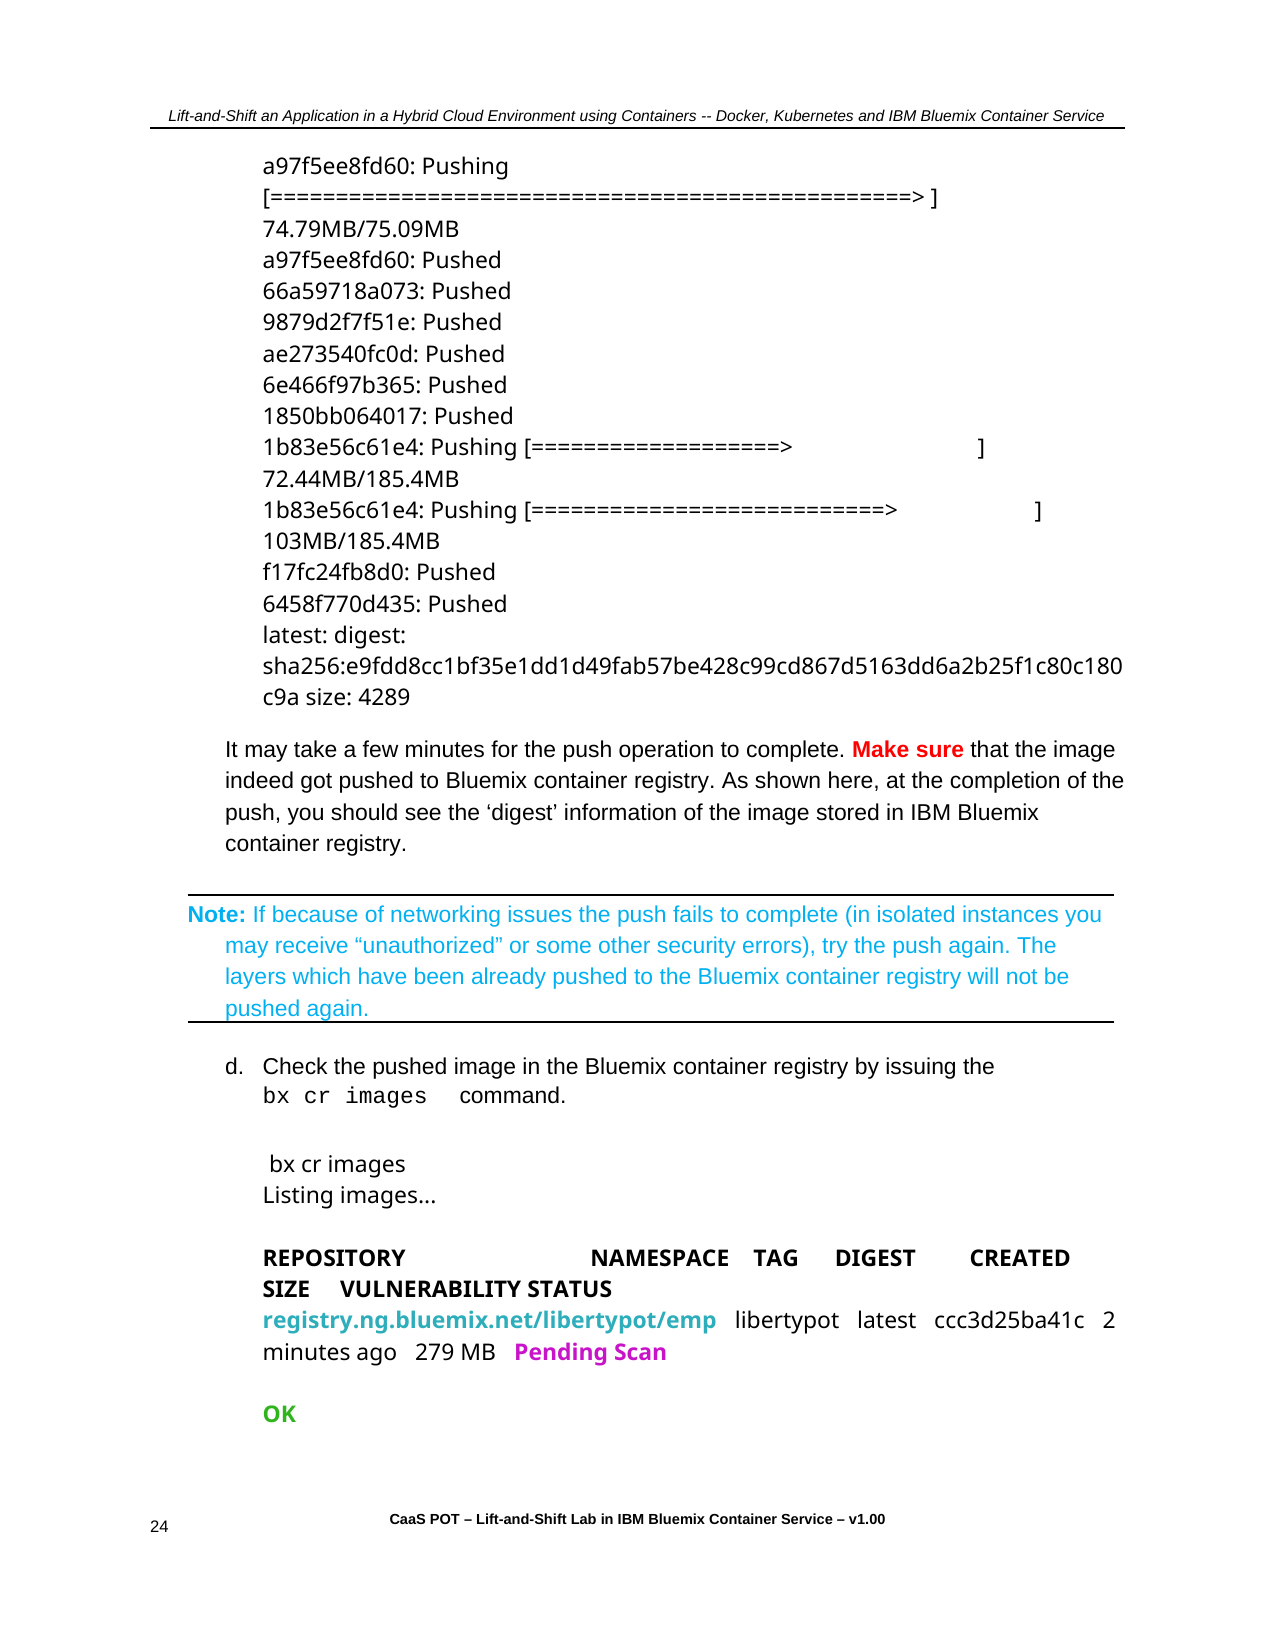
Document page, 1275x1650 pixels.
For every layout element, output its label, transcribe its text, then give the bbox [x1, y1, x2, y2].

text 6458f770d435: Pushed [262, 587, 1125, 619]
text 1b83e56c61e4: Pushing [===========================> ] 103MB/185.4MB [262, 494, 1125, 556]
text bx cr images [262, 1148, 1125, 1179]
text OK [262, 1398, 1125, 1429]
text 9879d2f7f51e: Pushed [262, 306, 1125, 337]
text 1850bb064017: Pushed [262, 400, 1125, 431]
text f17fc24fb8d0: Pushed [262, 556, 1125, 587]
text 66a59718a073: Pushed [262, 275, 1125, 306]
list bx cr images command. [262, 1079, 1125, 1110]
text registry.ng.bluemix.net/libertypot/emp libertypot latest ccc3d25ba41c 2 minutes ago 279 MB Pending Scan [262, 1304, 1125, 1367]
text Listing images... [262, 1179, 1125, 1210]
text REPOSITORY NAMESPACE TAG DIGEST CREATED SIZE VULNERABILITY STATUS [262, 1242, 1125, 1304]
text a97f5ee8fd60: Pushed [262, 244, 1125, 275]
list Check the pushed image in the Bluemix container registry by issuing the [225, 1048, 1125, 1079]
text Note: If because of networking issues the push fails to complete (in isolated instances you may receive “unauthorized” or some other security errors), try the push again. The layers which have been already pushed to the Bluemix container registry will not be pushed again. [187, 895, 1114, 1023]
text latest: digest: sha256:e9fdd8cc1bf35e1dd1d49fab57be428c99cd867d5163dd6a2b25f1c80c180c9a size: 4289 [262, 619, 1125, 712]
text ae273540fc0d: Pushed [262, 337, 1125, 369]
text 1b83e56c61e4: Pushing [===================> ] 72.44MB/185.4MB [262, 431, 1125, 494]
text 6e466f97b365: Pushed [262, 369, 1125, 400]
text a97f5ee8fd60: Pushing [=================================================> ] 74.79MB/75.09MB [262, 150, 1125, 244]
list It may take a few minutes for the push operation to complete. Make sure that the image indeed got pushed to Bluemix container registry. As shown here, at the completion of the push, you should see the ‘digest’ information of the image stored in IBM Bluemix container registry. [225, 731, 1125, 856]
